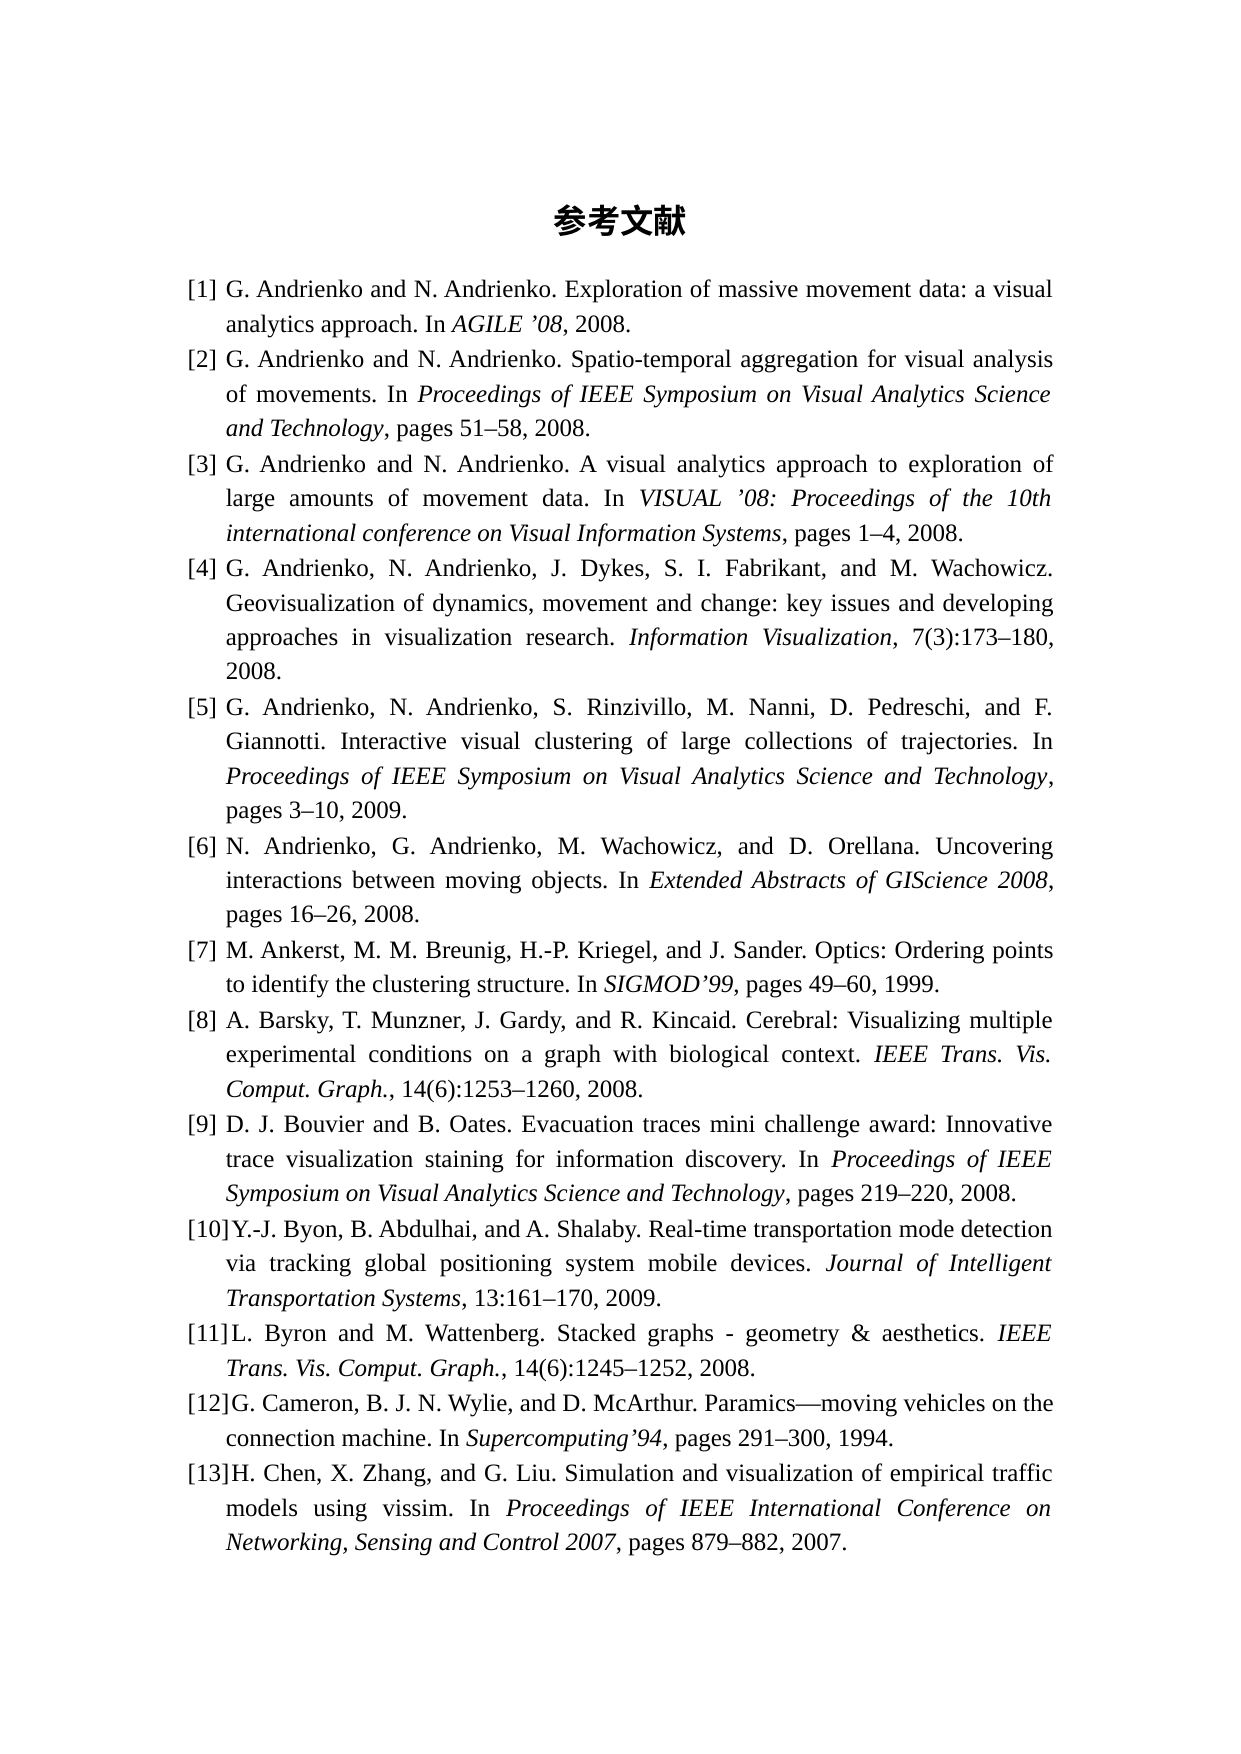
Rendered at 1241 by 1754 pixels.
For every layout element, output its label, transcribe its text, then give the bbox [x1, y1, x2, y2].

list G. Andrienko, N. Andrienko, J. Dykes, S. I. Fabrikant, and M. Wachowicz. Geovisualization of dynamics, movement and change: key issues and developing approaches in visualization research. Information Visualization, 7(3):173–180, 2008. [187, 551, 1054, 687]
list G. Cameron, B. J. N. Wylie, and D. McArthur. Paramics—moving vehicles on the connection machine. In Supercomputing’94, pages 291–300, 1994. [187, 1386, 1054, 1453]
list H. Chen, X. Zhang, and G. Liu. Simulation and visualization of empirical traffic models using vissim. In Proceedings of IEEE International Conference on Networking, Sensing and Control 2007, pages 879–882, 2007. [187, 1456, 1054, 1558]
list M. Ankerst, M. M. Breunig, H.-P. Kriegel, and J. Sander. Optics: Ordering points to identify the clustering structure. In SIGMOD’99, pages 49–60, 1999. [187, 933, 1054, 1000]
list G. Andrienko and N. Andrienko. Spatio-temporal aggregation for visual analysis of movements. In Proceedings of IEEE Symposium on Visual Analytics Science and Technology, pages 51–58, 2008. [187, 343, 1054, 444]
list D. J. Bouvier and B. Oates. Evacuation traces mini challenge award: Innovative trace visualization staining for information discovery. In Proceedings of IEEE Symposium on Visual Analytics Science and Technology, pages 219–220, 2008. [187, 1108, 1054, 1209]
list G. Andrienko and N. Andrienko. A visual analytics approach to exploration of large amounts of movement data. In VISUAL ’08: Proceedings of the 10th international conference on Visual Information Systems, pages 1–4, 2008. [187, 447, 1054, 548]
list L. Byron and M. Wattenberg. Stacked graphs - geometry & aesthetics. IEEE Trans. Vis. Comput. Graph., 14(6):1245–1252, 2008. [187, 1316, 1054, 1383]
list Y.-J. Byon, B. Abdulhai, and A. Shalaby. Real-time transportation mode detection via tracking global positioning system mobile devices. Journal of Intelligent Transportation Systems, 13:161–170, 2009. [187, 1212, 1054, 1313]
list A. Barsky, T. Munzner, J. Gardy, and R. Kincaid. Cerebral: Visualizing multiple experimental conditions on a graph with biological context. IEEE Trans. Vis. Comput. Graph., 14(6):1253–1260, 2008. [187, 1003, 1054, 1104]
list G. Andrienko and N. Andrienko. Exploration of massive movement data: a visual analytics approach. In AGILE ’08, 2008. [187, 273, 1054, 339]
list N. Andrienko, G. Andrienko, M. Wachowicz, and D. Orellana. Uncovering interactions between moving objects. In Extended Abstracts of GIScience 2008, pages 16–26, 2008. [187, 829, 1054, 930]
subtitle 参考文献 [187, 187, 1053, 252]
list G. Andrienko, N. Andrienko, S. Rinzivillo, M. Nanni, D. Pedreschi, and F. Giannotti. Interactive visual clustering of large collections of trajectories. In Proceedings of IEEE Symposium on Visual Analytics Science and Technology, pages 3–10, 2009. [187, 690, 1054, 826]
